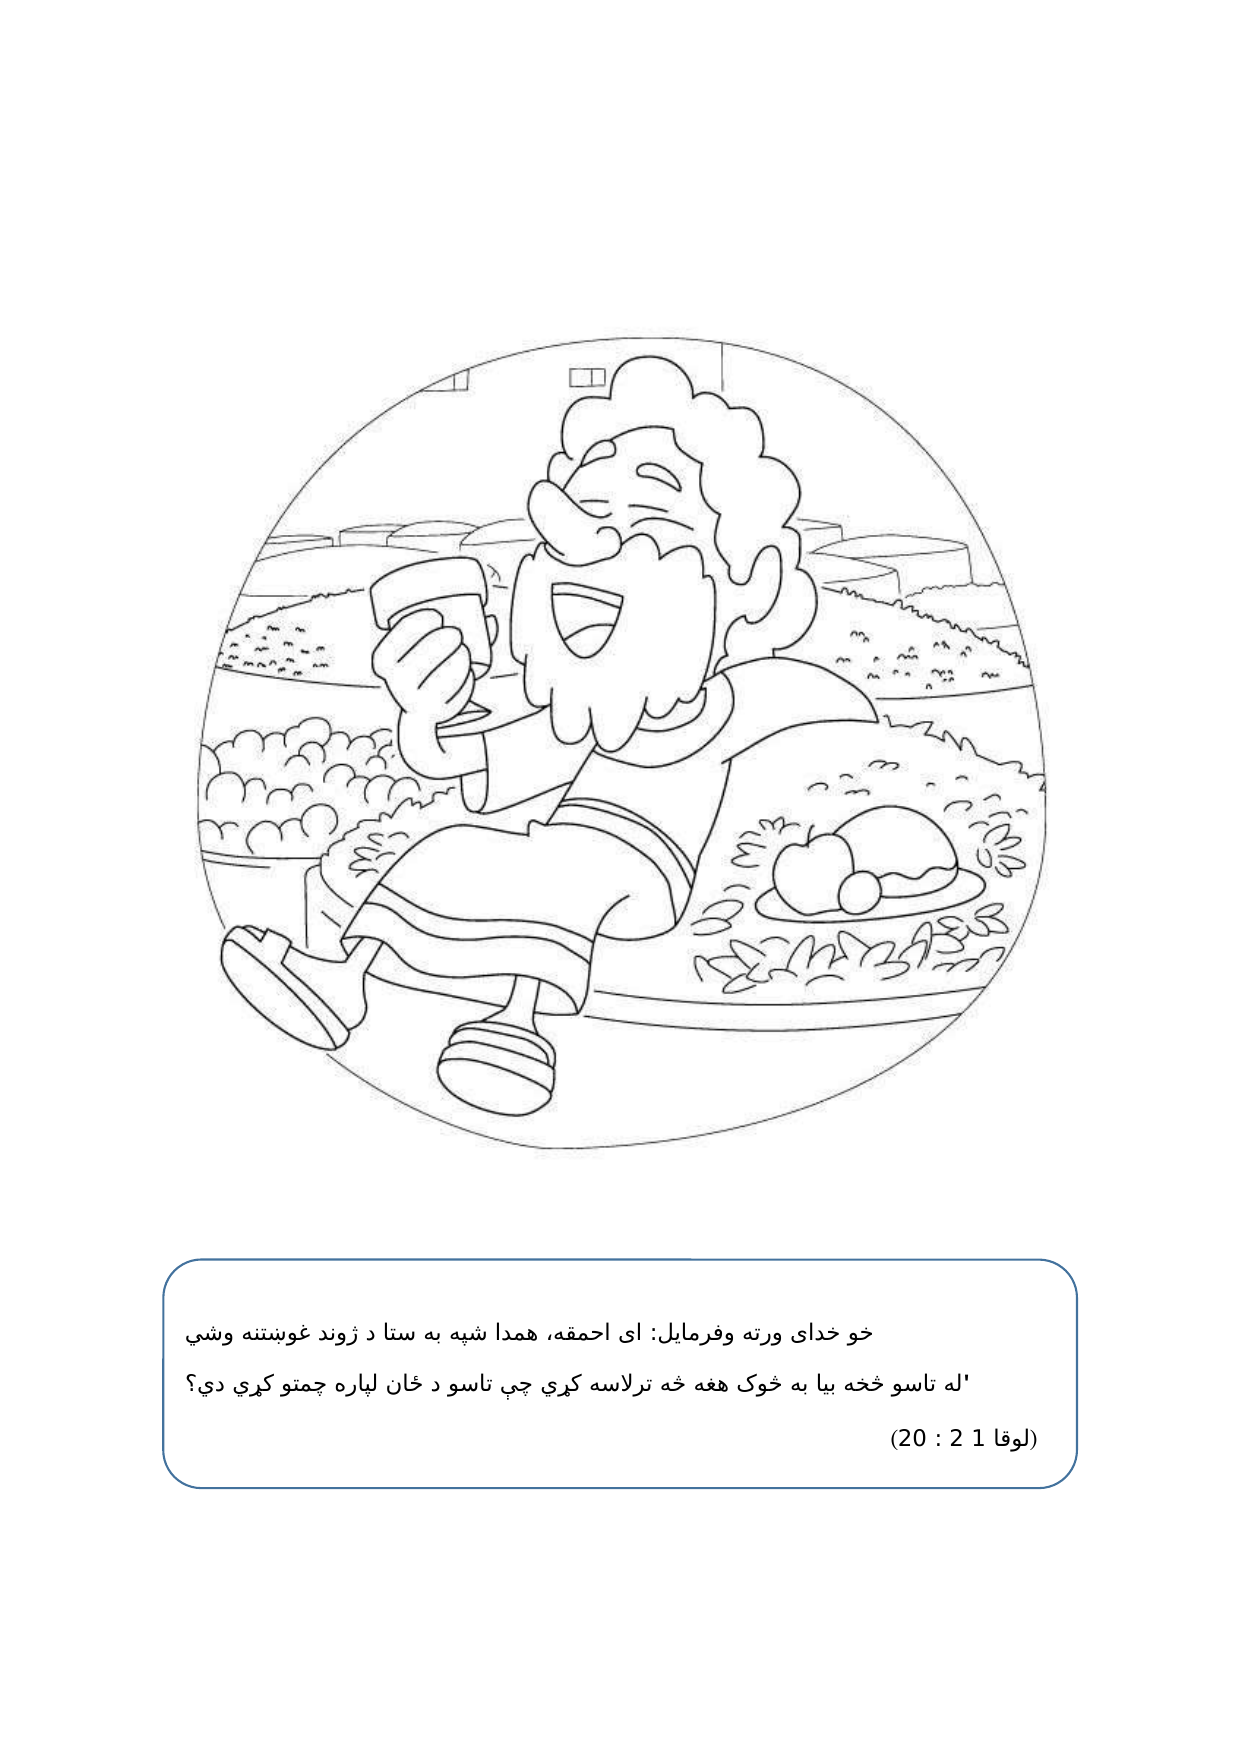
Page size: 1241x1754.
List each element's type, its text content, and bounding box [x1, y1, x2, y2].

text (لوقا 1 2 : 20) [150, 1423, 1090, 1458]
text له تاسو څخه بیا به څوک هغه څه ترلاسه کړي چې تاسو د ځان لپاره چمتو کړي دي؟' [150, 1362, 1090, 1406]
picture [183, 304, 1061, 1183]
text خو خدای ورته وفرمایل: ای احمقه، همدا شپه به ستا د ژوند غوښتنه وشي [150, 1319, 1090, 1346]
